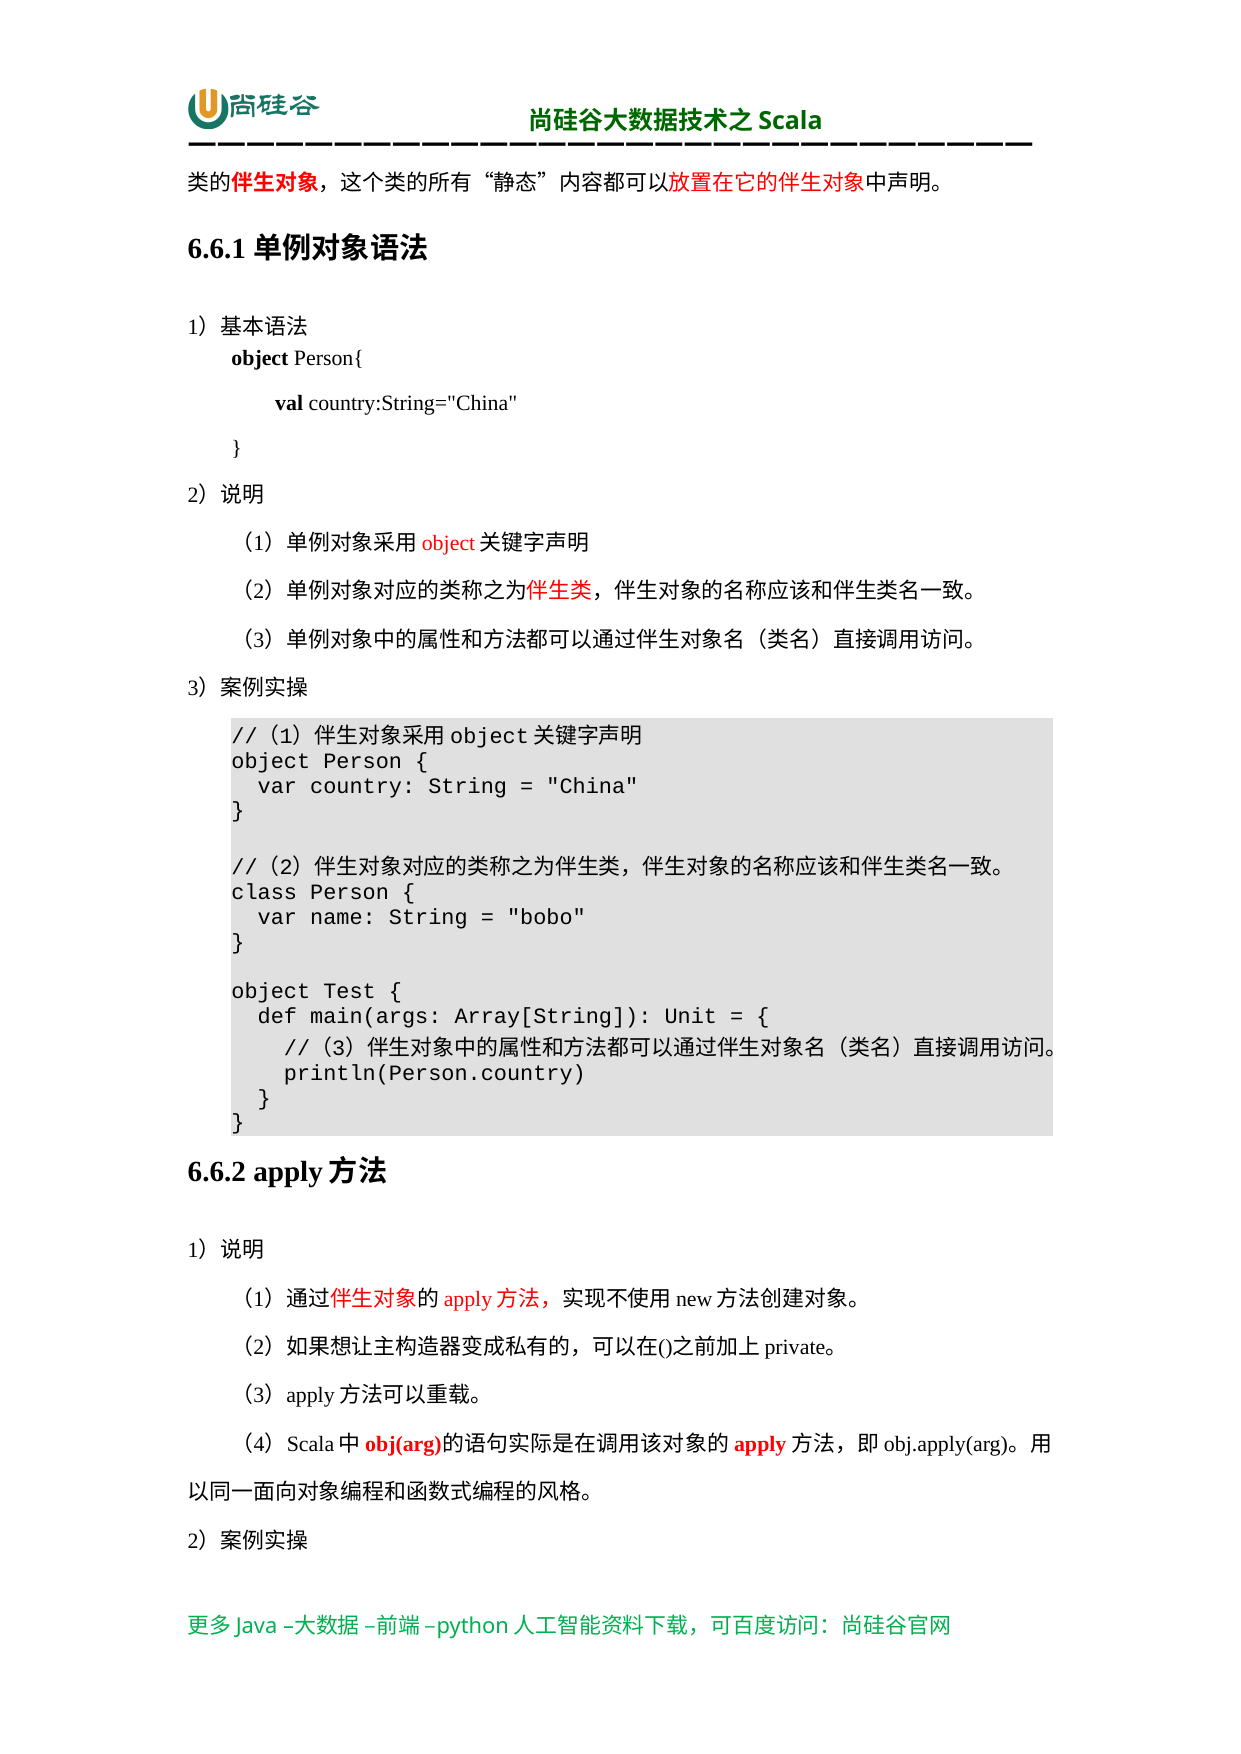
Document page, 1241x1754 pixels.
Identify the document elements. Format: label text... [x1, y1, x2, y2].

text 1）说明 [187, 1232, 1053, 1264]
text （3）apply方法可以重载。 [187, 1377, 1053, 1409]
subtitle 6.6.1 单例对象语法 [187, 213, 1053, 278]
text 1）基本语法 [187, 309, 1053, 341]
text object Person { [231, 750, 1053, 775]
text //（1）伴生对象采用object关键字声明 [231, 718, 1053, 750]
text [187, 165, 1053, 197]
text （3）单例对象中的属性和方法都可以通过伴生对象名（类名）直接调用访问。 [187, 621, 1053, 654]
text （1）单例对象采用object关键字声明 [187, 525, 1053, 557]
text 3）案例实操 [187, 670, 1053, 702]
text //（3）伴生对象中的属性和方法都可以通过伴生对象名（类名）直接调用访问。 [231, 1030, 1053, 1062]
text object Person{ [187, 341, 1053, 374]
text } [231, 800, 1053, 824]
text } [231, 1087, 1053, 1112]
text def main(args: Array[String]): Unit = { [231, 1005, 1053, 1030]
text var country: String = "China" [231, 775, 1053, 800]
text 2）案例实操 [187, 1522, 1053, 1555]
subtitle 6.6.2 apply方法 [187, 1136, 1053, 1201]
text } [187, 431, 1053, 464]
picture [187, 88, 321, 130]
text } [231, 931, 1053, 956]
text var name: String = "bobo" [231, 906, 1053, 931]
text println(Person.country) [231, 1062, 1053, 1087]
text val country:String="China" [187, 386, 1053, 419]
text } [231, 1112, 1053, 1136]
text （2）单例对象对应的类称之为伴生类，伴生对象的名称应该和伴生类名一致。 [187, 573, 1053, 606]
text （4）Scala中obj(arg)的语句实际是在调用该对象的apply方法，即obj.apply(arg)。用以同一面向对象编程和函数式编程的风格。 [187, 1425, 1053, 1506]
text //（2）伴生对象对应的类称之为伴生类，伴生对象的名称应该和伴生类名一致。 [231, 849, 1053, 881]
text （1）通过伴生对象的apply方法，实现不使用new方法创建对象。 [187, 1280, 1053, 1313]
text 2）说明 [187, 476, 1053, 509]
text object Test { [231, 980, 1053, 1005]
text class Person { [231, 881, 1053, 906]
text （2）如果想让主构造器变成私有的，可以在()之前加上private。 [187, 1328, 1053, 1361]
